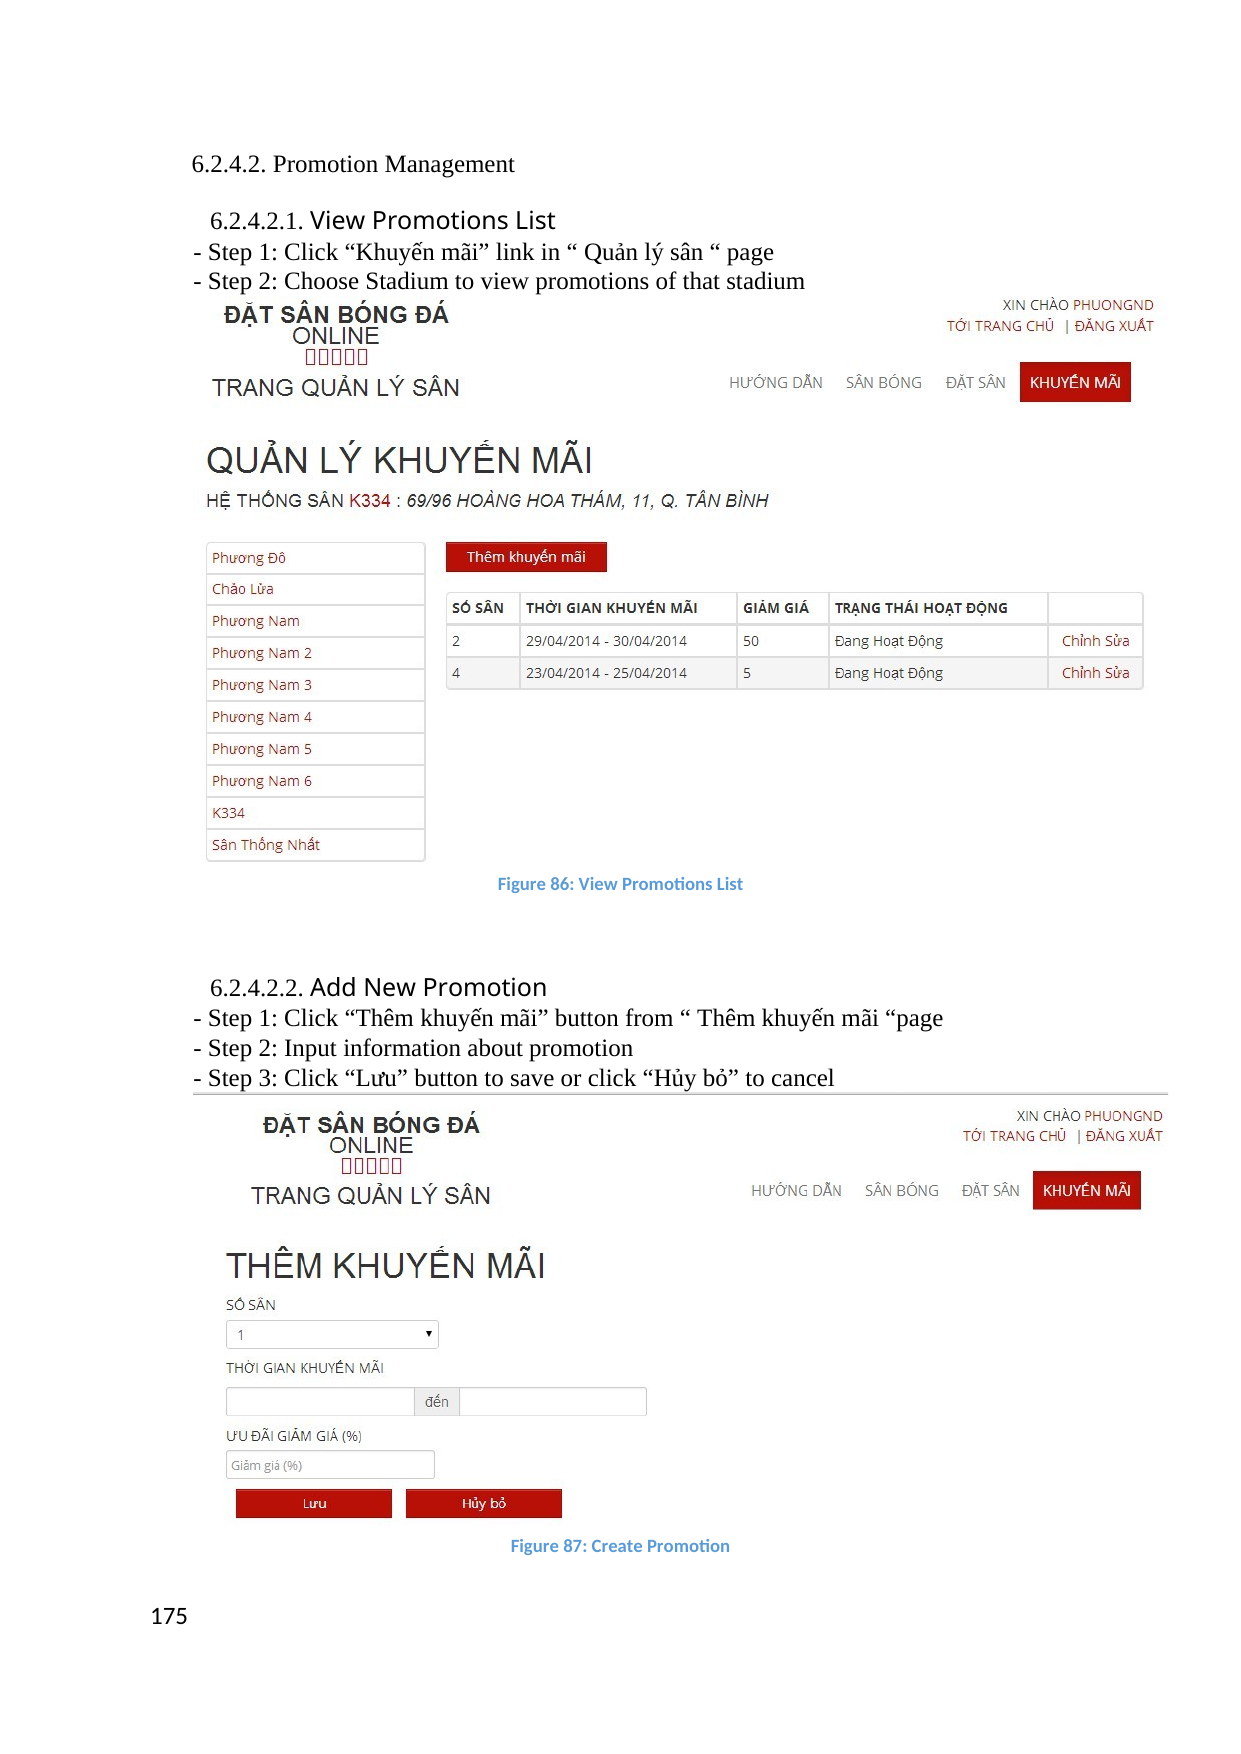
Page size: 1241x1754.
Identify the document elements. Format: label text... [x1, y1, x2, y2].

picture [193, 296, 1169, 871]
picture [193, 1092, 1169, 1533]
text Figure 87: Create Promotion [150, 1534, 1091, 1557]
text - Step 2: Input information about promotion [193, 1033, 1091, 1062]
text - Step 1: Click “Thêm khuyến mãi” button from “ Thêm khuyến mãi “page [193, 1003, 1091, 1032]
text - Step 3: Click “Lưu” button to save or click “Hủy bỏ” to cancel [193, 1063, 1091, 1092]
text - Step 1: Click “Khuyến mãi” link in “ Quản lý sân “ page [193, 237, 1091, 265]
text Figure 86: View Promotions List [150, 872, 1091, 895]
subtitle View Promotions List [210, 203, 1091, 236]
subtitle Promotion Management [191, 150, 1091, 178]
text - Step 2: Choose Stadium to view promotions of that stadium [193, 266, 1091, 295]
subtitle Add New Promotion [210, 970, 1091, 1003]
